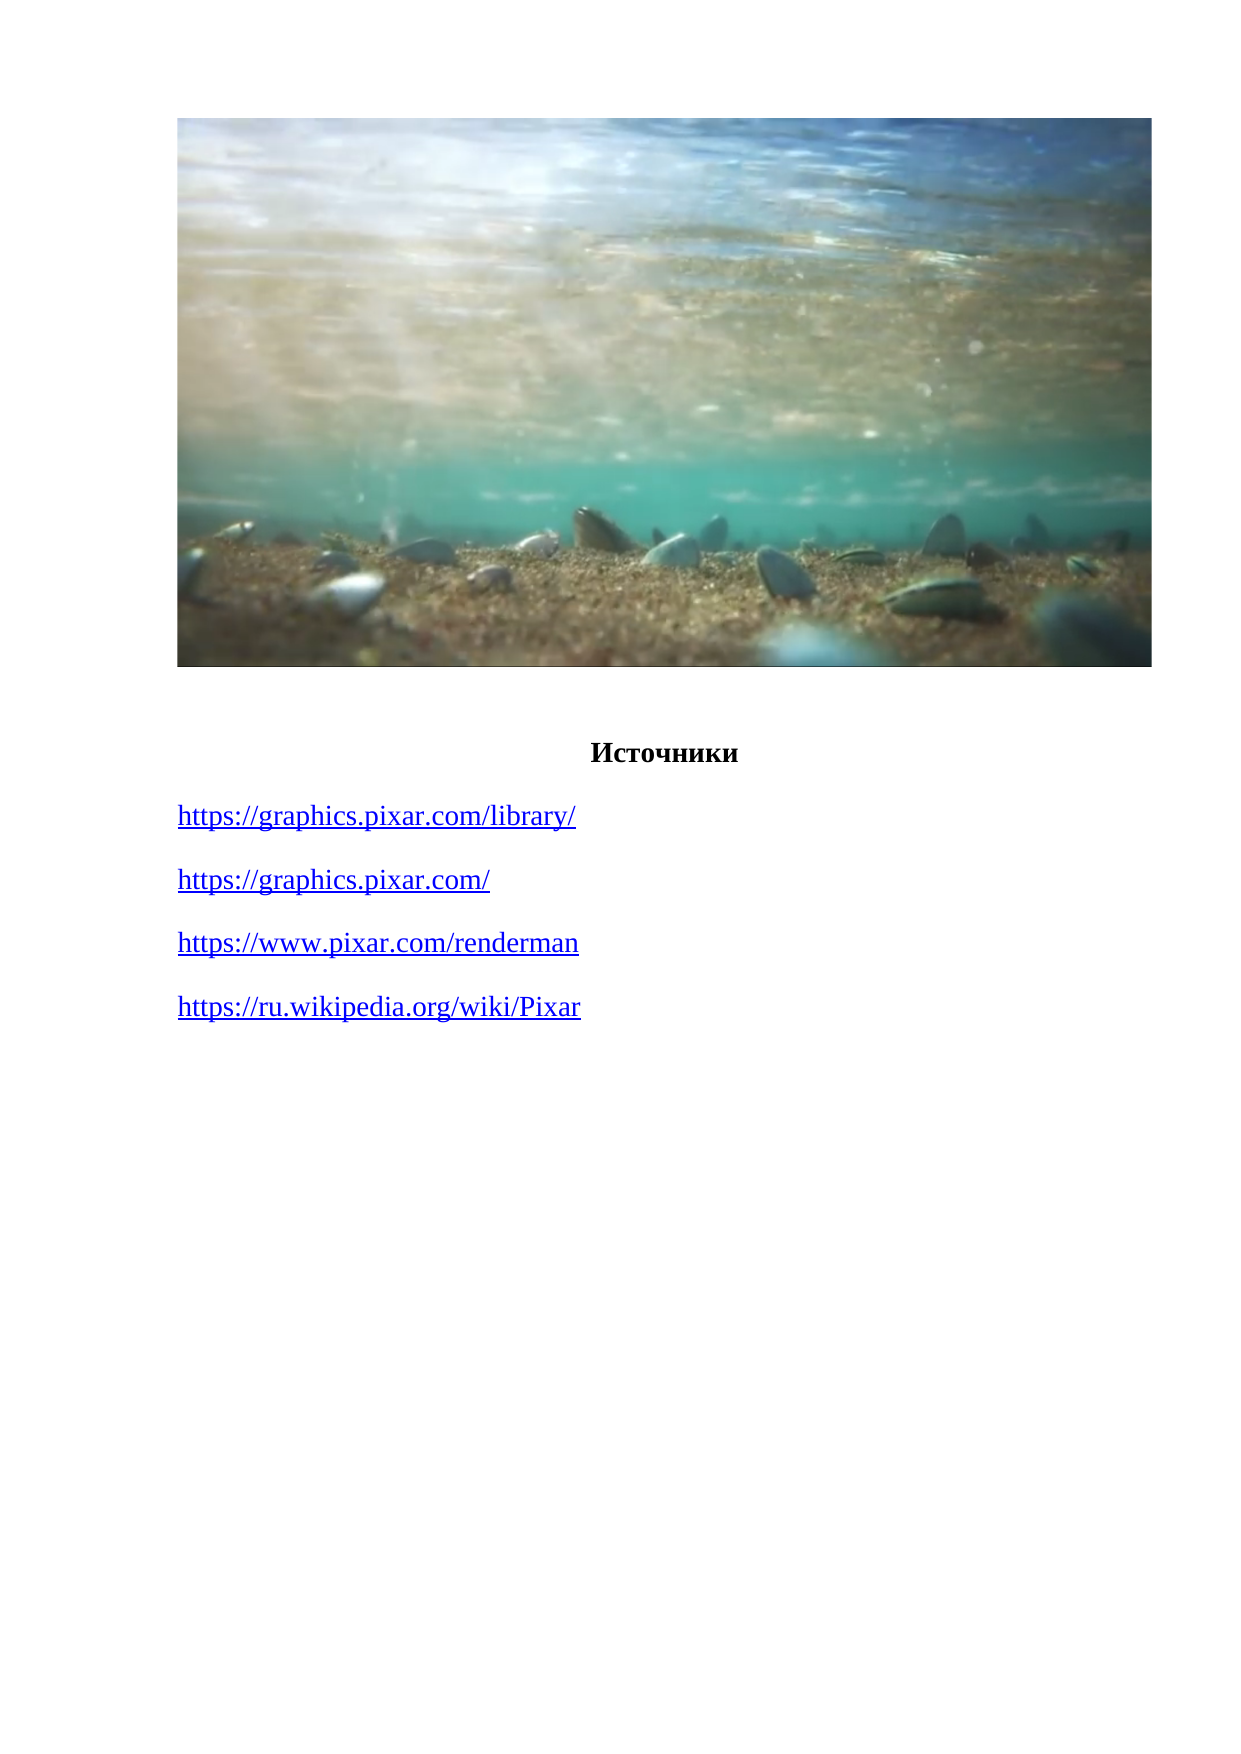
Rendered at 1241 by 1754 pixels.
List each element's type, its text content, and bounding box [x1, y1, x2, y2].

subtitle https://www.pixar.com/renderman [177, 925, 1152, 959]
subtitle https://graphics.pixar.com/ [177, 862, 1152, 895]
subtitle Источники [177, 735, 1152, 768]
picture [177, 118, 1152, 667]
subtitle https://graphics.pixar.com/library/ [177, 798, 1152, 832]
subtitle https://ru.wikipedia.org/wiki/Pixar [177, 989, 1152, 1022]
